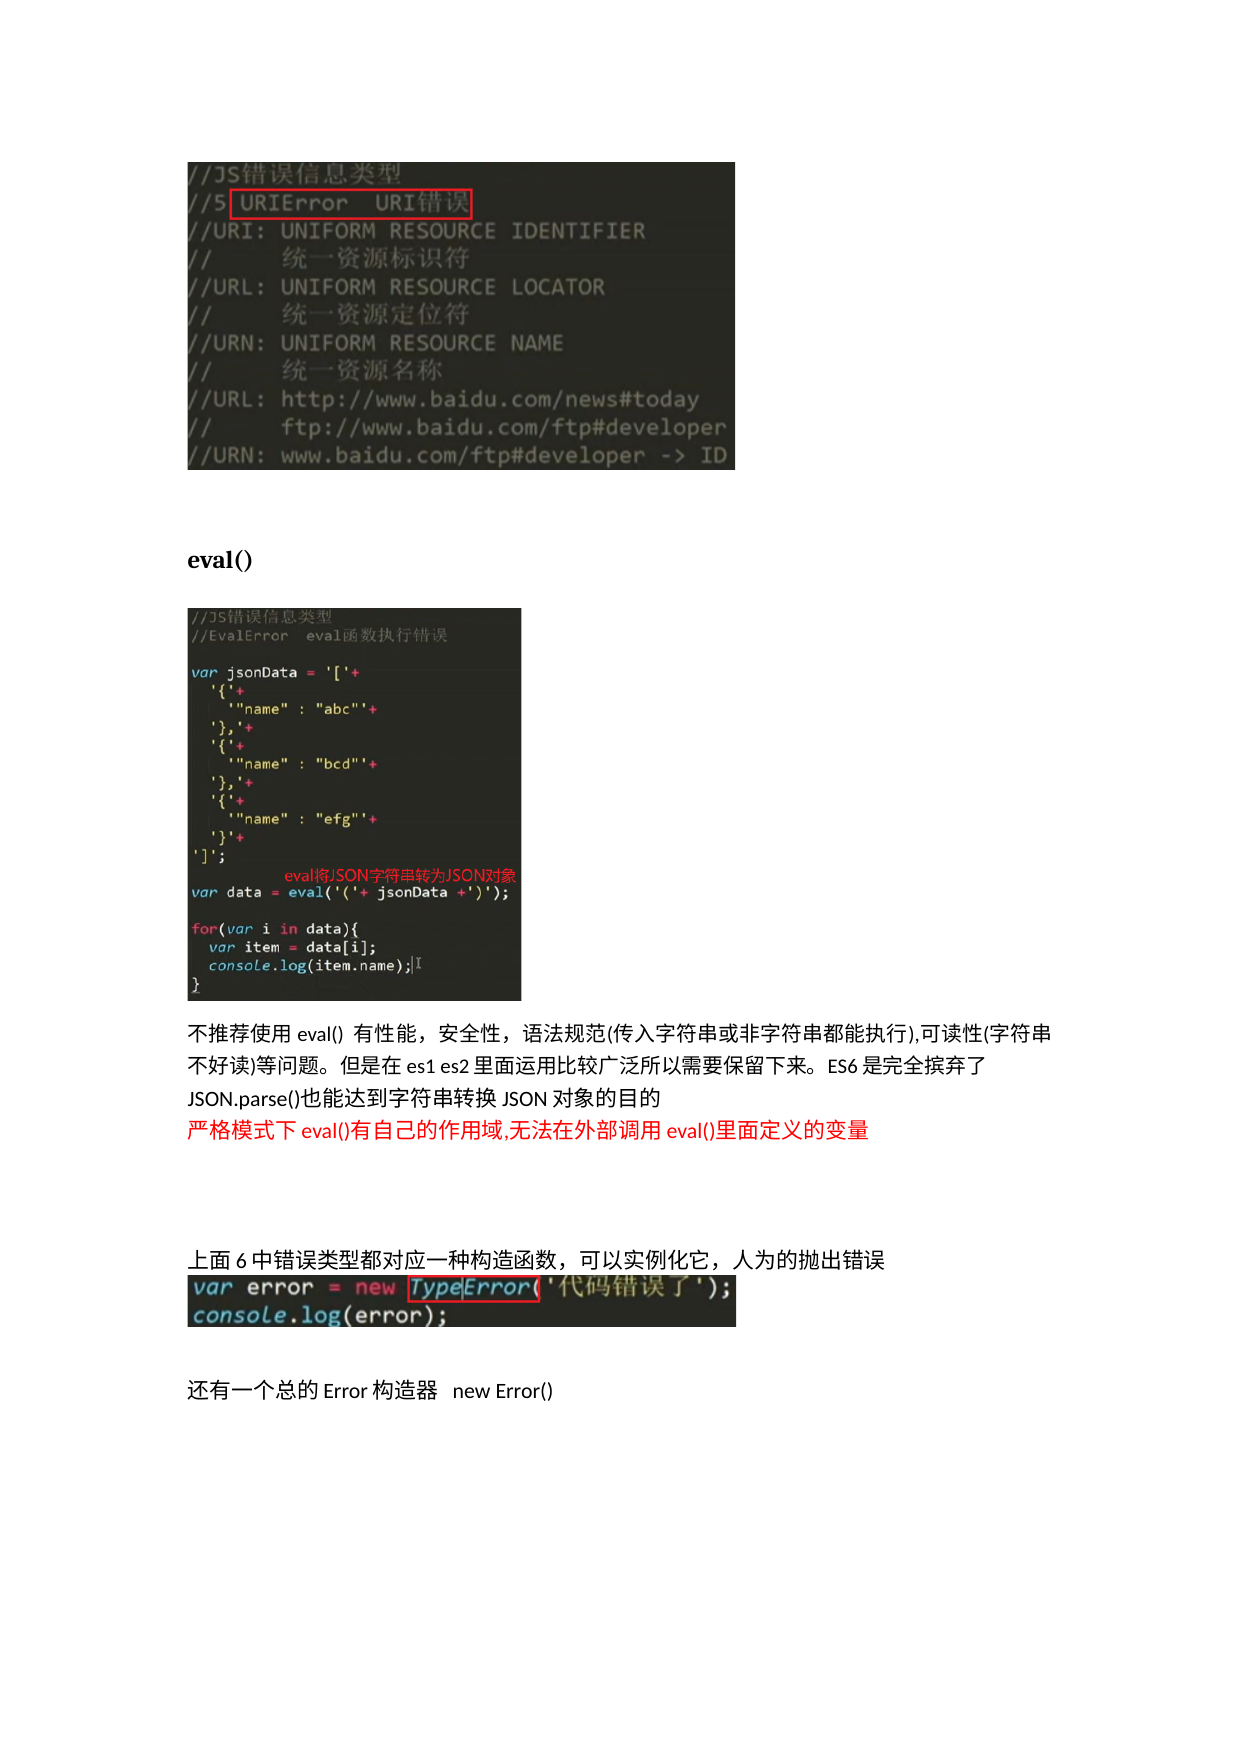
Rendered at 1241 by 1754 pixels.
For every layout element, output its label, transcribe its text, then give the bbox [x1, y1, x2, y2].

text 还有一个总的Error构造器 new Error() [187, 1373, 1053, 1406]
picture [187, 608, 522, 1001]
picture [187, 162, 736, 470]
picture [187, 1275, 737, 1327]
text 上面6中错误类型都对应一种构造函数，可以实例化它，人为的抛出错误 [187, 1243, 1053, 1276]
text JSON.parse()也能达到字符串转换JSON对象的目的 [187, 1081, 1053, 1113]
text 不推荐使用eval() 有性能，安全性，语法规范(传入字符串或非字符串都能执行),可读性(字符串不好读)等问题。但是在es1 es2里面运用比较广泛所以需要保留下来。ES6是完全摈弃了 [187, 1016, 1053, 1081]
subtitle eval() [187, 544, 1053, 577]
text 严格模式下eval()有自己的作用域,无法在外部调用eval()里面定义的变量 [187, 1113, 1053, 1146]
